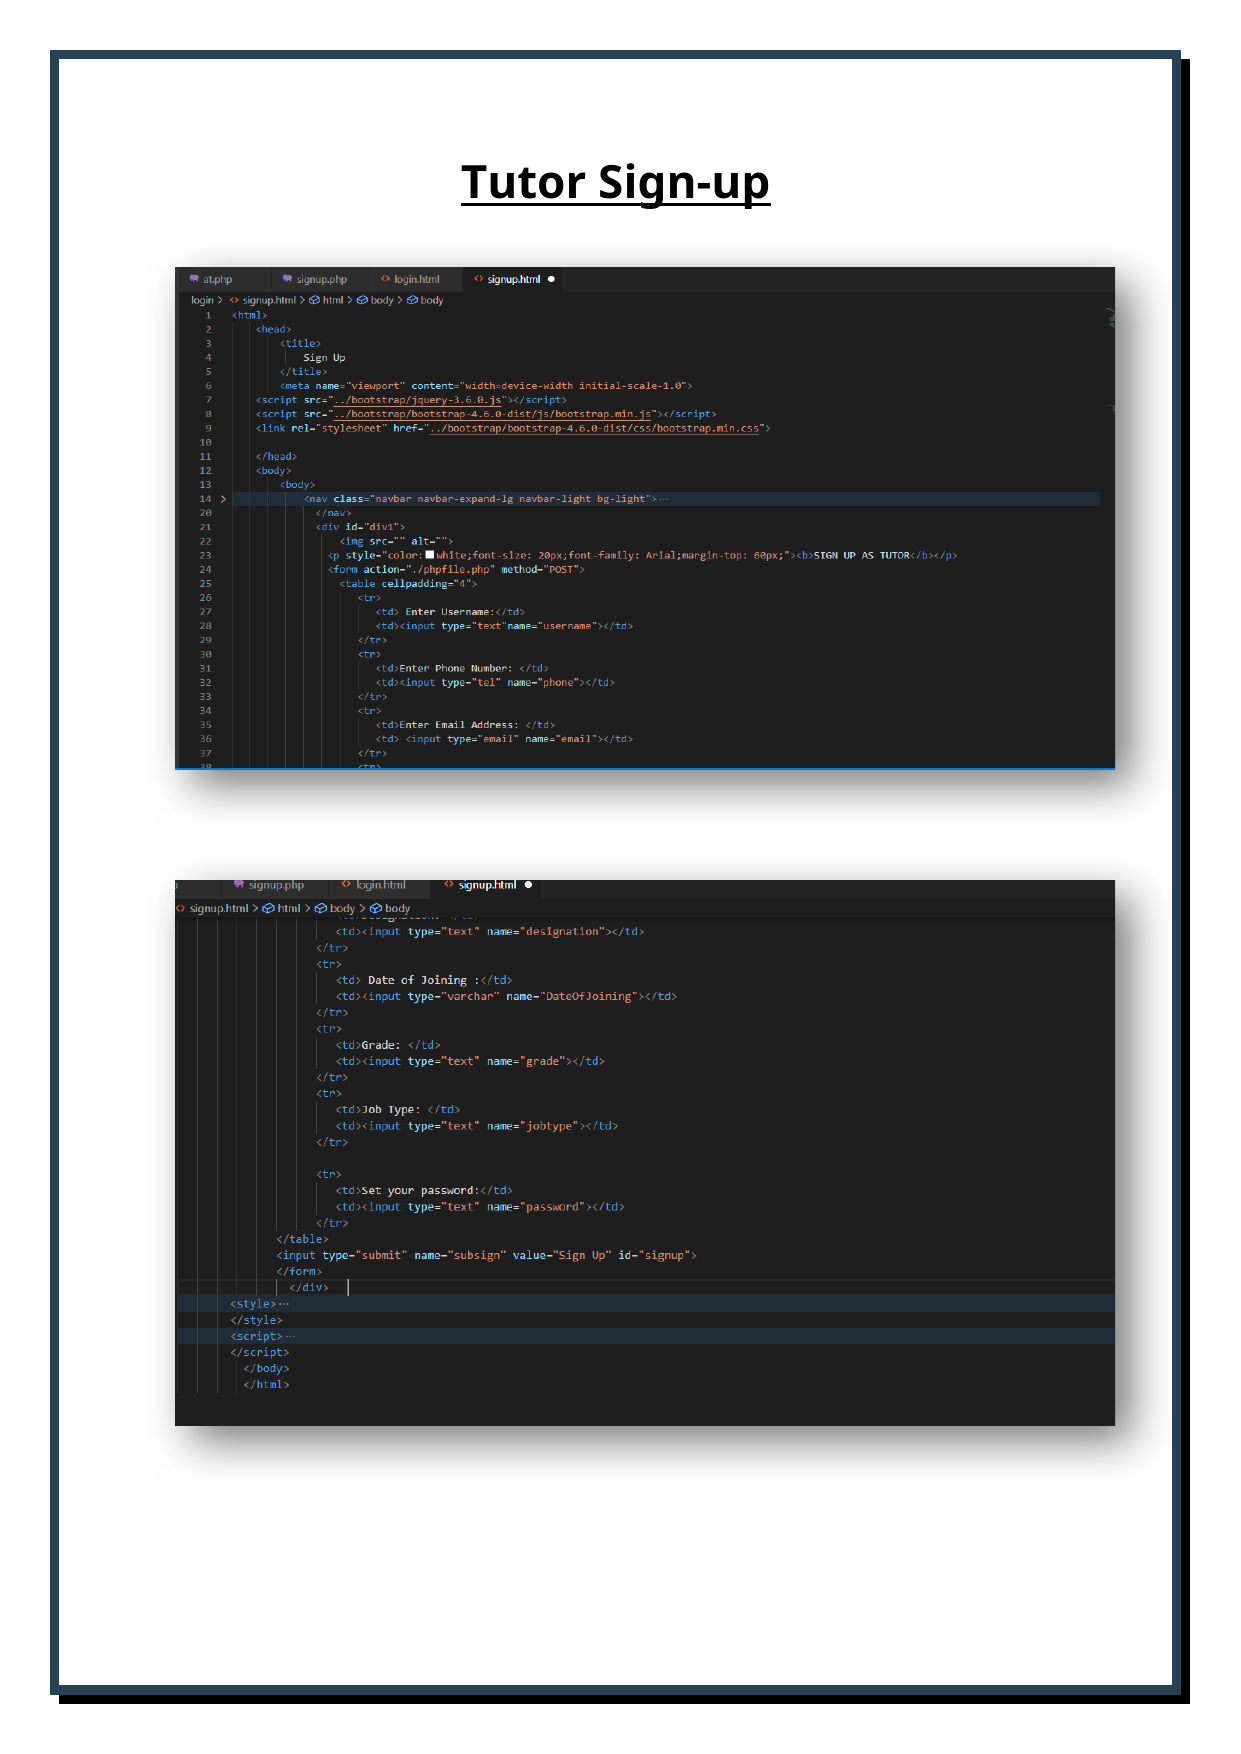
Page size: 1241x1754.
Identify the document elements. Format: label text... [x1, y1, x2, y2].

text Tutor Sign-up [150, 150, 1081, 212]
picture [175, 267, 1116, 770]
picture [175, 880, 1116, 1426]
